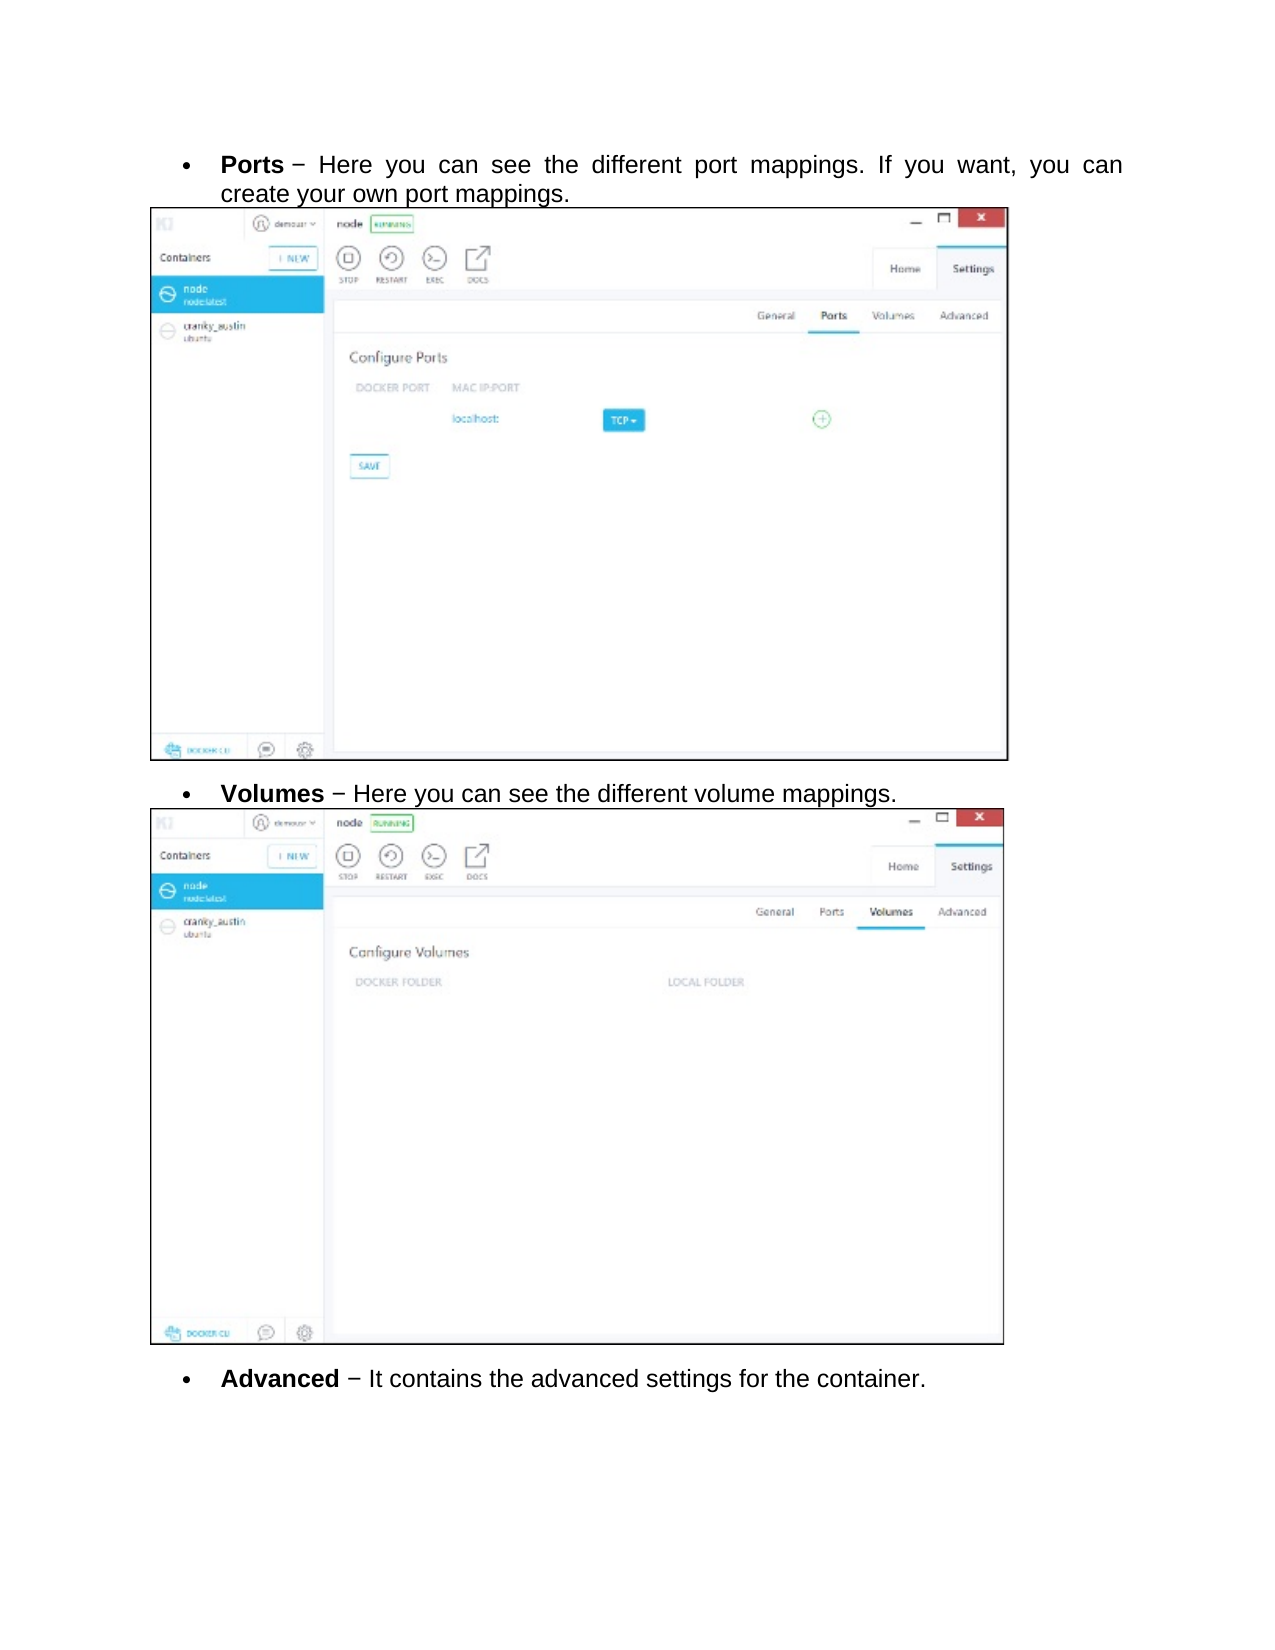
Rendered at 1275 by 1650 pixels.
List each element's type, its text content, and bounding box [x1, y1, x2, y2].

picture [150, 207, 1010, 761]
list Volumes − Here you can see the different volume mappings. [183, 779, 1125, 808]
picture [150, 808, 1005, 1345]
list Ports − Here you can see the different port mappings. If you want, you can create your own port mappings. [183, 150, 1125, 207]
list Advanced − It contains the advanced settings for the container. [183, 1363, 1125, 1392]
